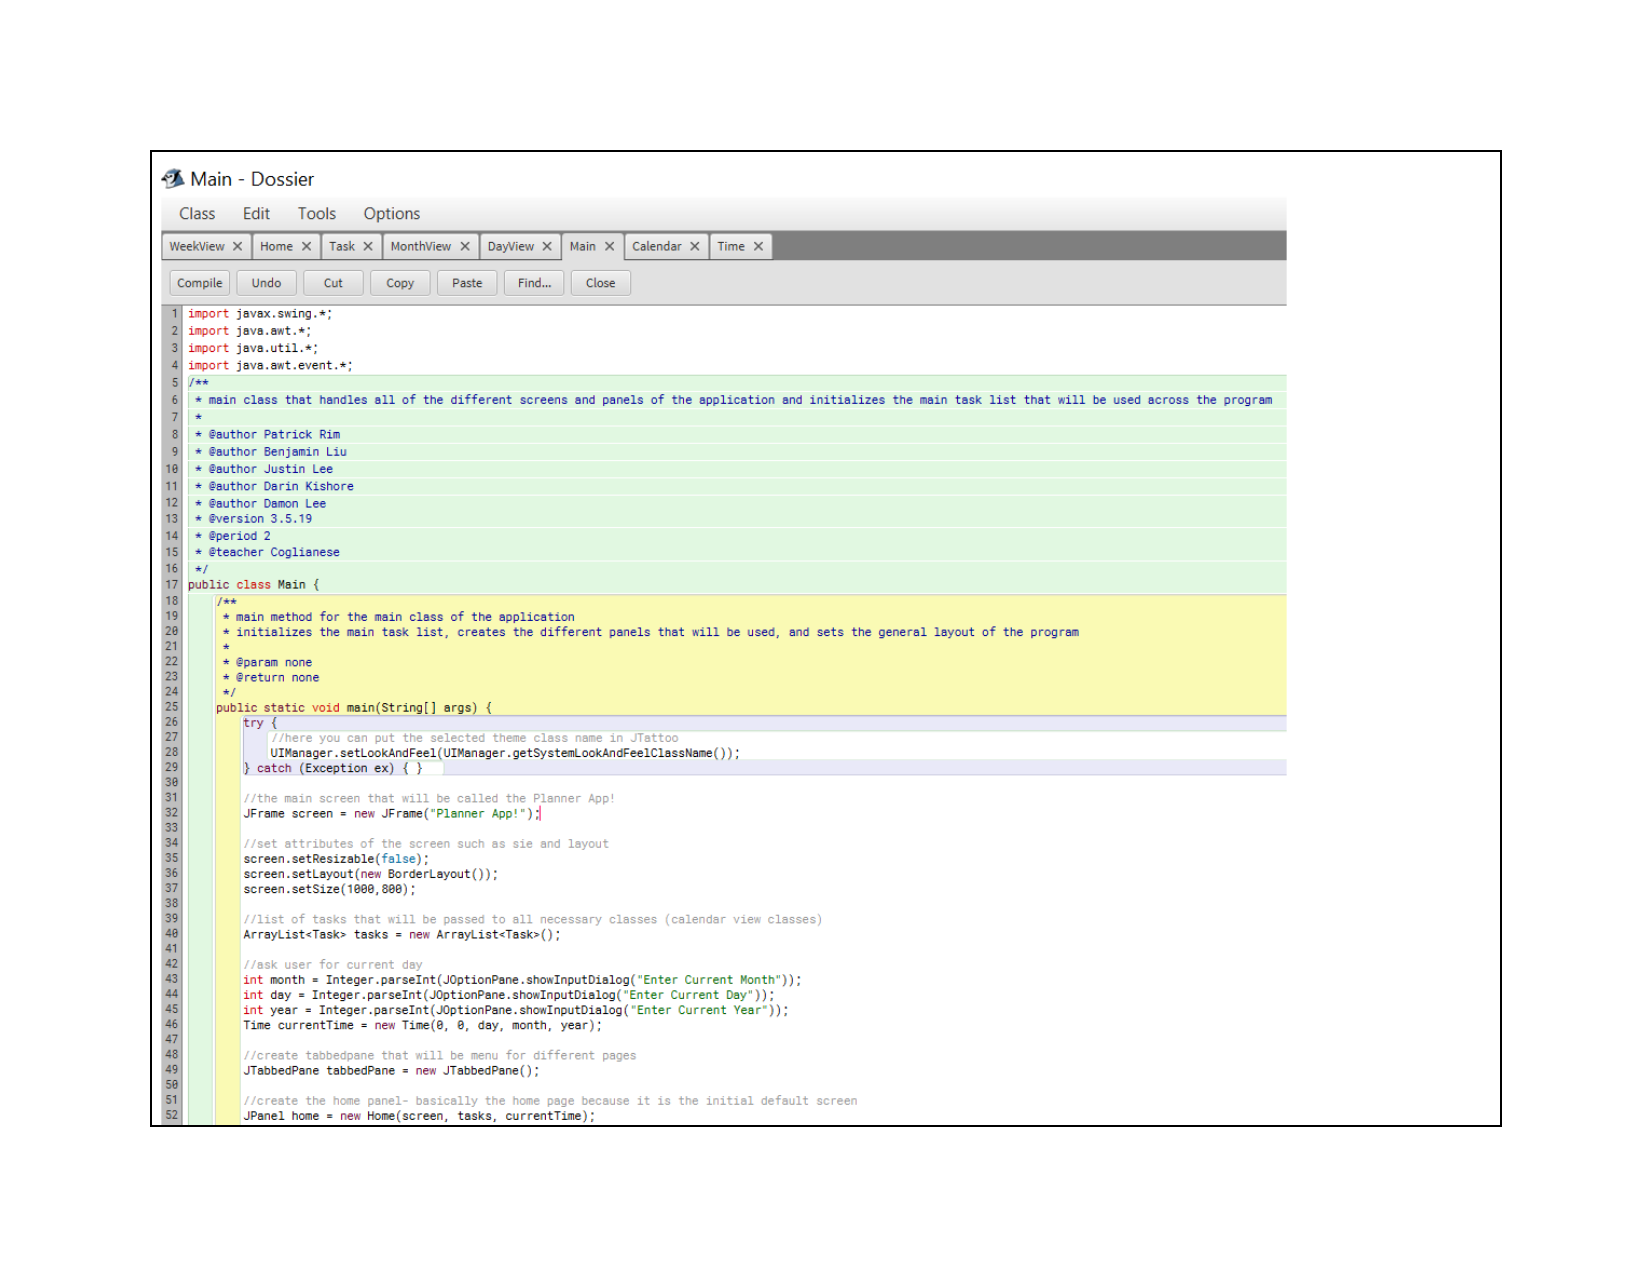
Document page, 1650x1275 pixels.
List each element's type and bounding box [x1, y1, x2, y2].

table_header [152, 152, 1500, 1125]
picture [161, 162, 1287, 1125]
